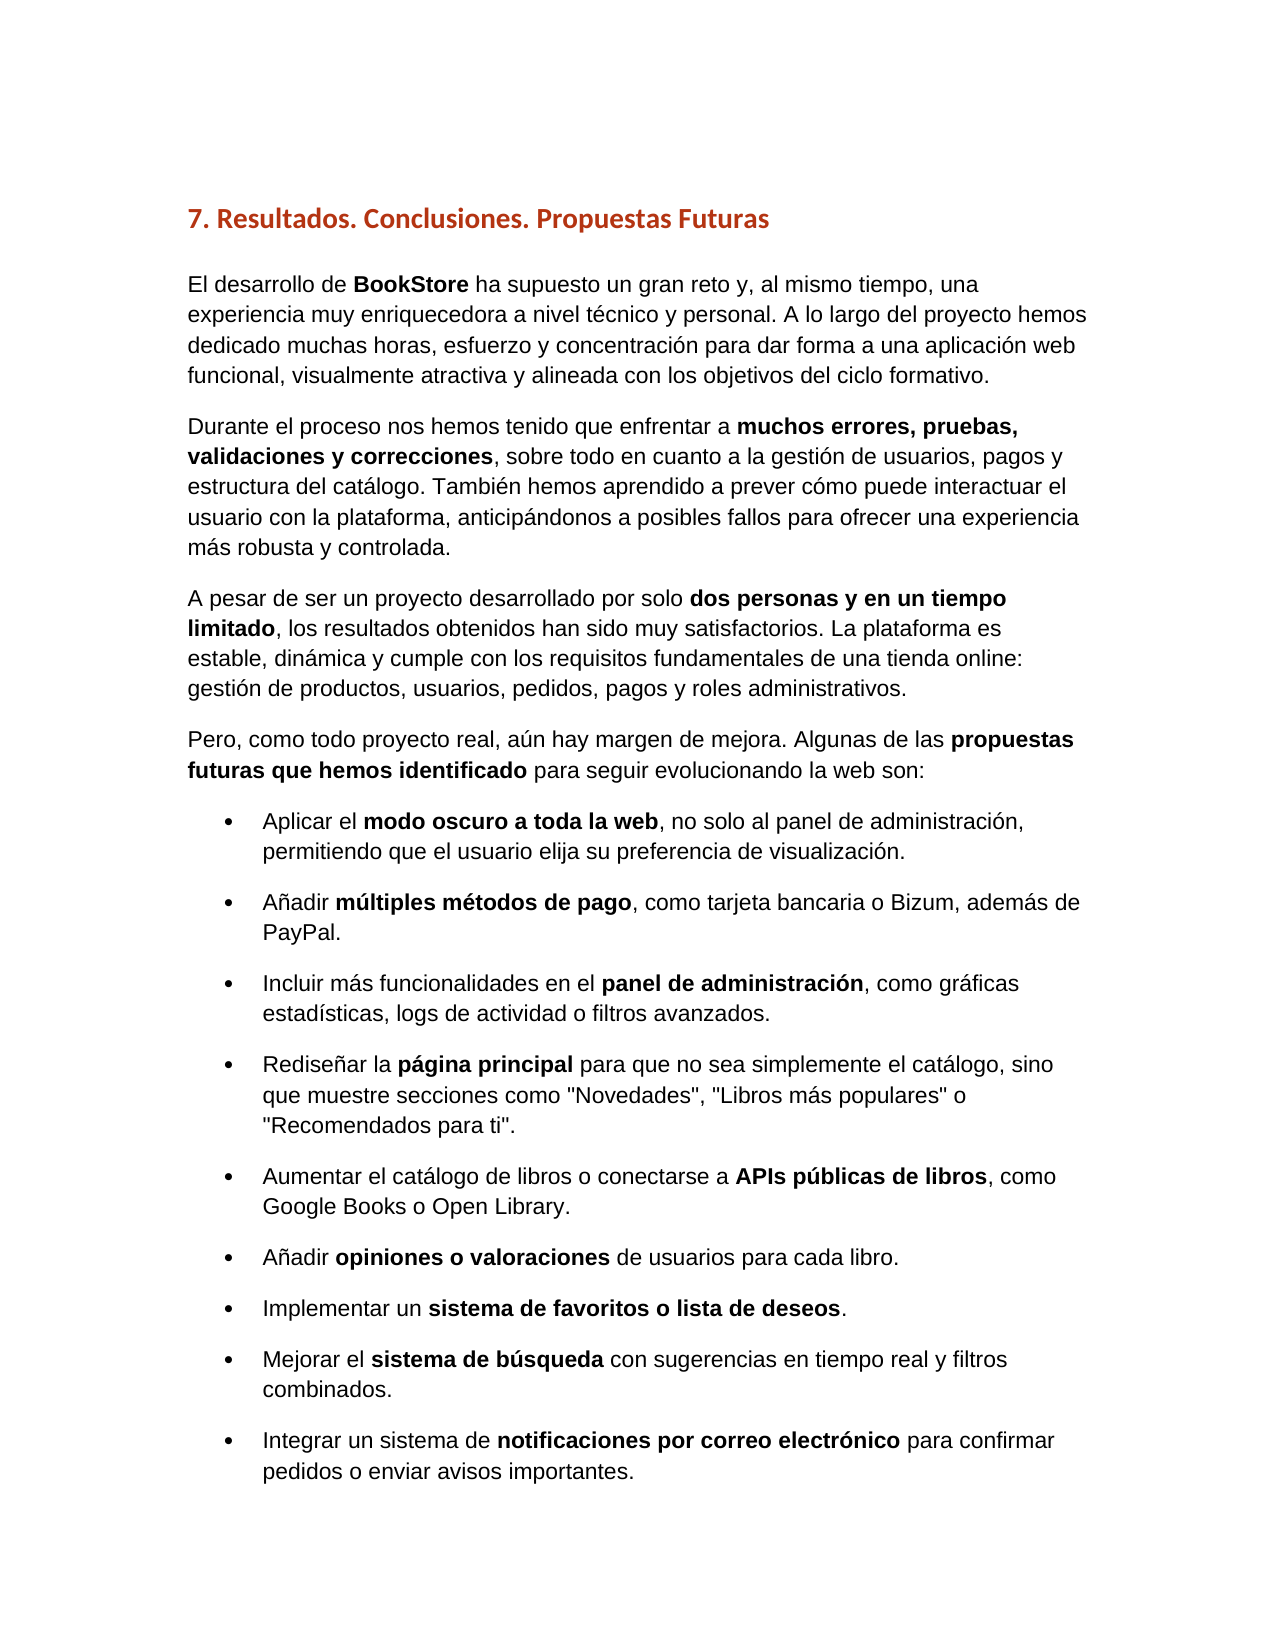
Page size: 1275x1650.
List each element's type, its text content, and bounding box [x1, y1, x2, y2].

list Aplicar el modo oscuro a toda la web, no solo al panel de administración, permitiendo que el usuario elija su preferencia de visualización. [225, 808, 1087, 864]
list Mejorar el sistema de búsqueda con sugerencias en tiempo real y filtros combinados. [225, 1346, 1087, 1403]
list Añadir opiniones o valoraciones de usuarios para cada libro. [225, 1244, 1087, 1270]
list Aumentar el catálogo de libros o conectarse a APIs públicas de libros, como Google Books o Open Library. [225, 1163, 1087, 1219]
list Integrar un sistema de notificaciones por correo electrónico para confirmar pedidos o enviar avisos importantes. [225, 1427, 1087, 1484]
list Incluir más funcionalidades en el panel de administración, como gráficas estadísticas, logs de actividad o filtros avanzados. [225, 970, 1087, 1027]
list Añadir múltiples métodos de pago, como tarjeta bancaria o Bizum, además de PayPal. [225, 889, 1087, 945]
text A pesar de ser un proyecto desarrollado por solo dos personas y en un tiempo limitado, los resultados obtenidos han sido muy satisfactorios. La plataforma es estable, dinámica y cumple con los requisitos fundamentales de una tienda online: gestión de productos, usuarios, pedidos, pagos y roles administrativos. [187, 585, 1087, 702]
text Durante el proceso nos hemos tenido que enfrentar a muchos errores, pruebas, validaciones y correcciones, sobre todo en cuanto a la gestión de usuarios, pagos y estructura del catálogo. También hemos aprendido a prever cómo puede interactuar el usuario con la plataforma, anticipándonos a posibles fallos para ofrecer una experiencia más robusta y controlada. [187, 413, 1087, 560]
subtitle 7. Resultados. Conclusiones. Propuestas Futuras [187, 200, 1087, 236]
text El desarrollo de BookStore ha supuesto un gran reto y, al mismo tiempo, una experiencia muy enriquecedora a nivel técnico y personal. A lo largo del proyecto hemos dedicado muchas horas, esfuerzo y concentración para dar forma a una aplicación web funcional, visualmente atractiva y alineada con los objetivos del ciclo formativo. [187, 241, 1087, 388]
text Pero, como todo proyecto real, aún hay margen de mejora. Algunas de las propuestas futuras que hemos identificado para seguir evolucionando la web son: [187, 726, 1087, 783]
list Implementar un sistema de favoritos o lista de deseos. [225, 1295, 1087, 1321]
list Rediseñar la página principal para que no sea simplemente el catálogo, sino que muestre secciones como "Novedades", "Libros más populares" o "Recomendados para ti". [225, 1051, 1087, 1138]
